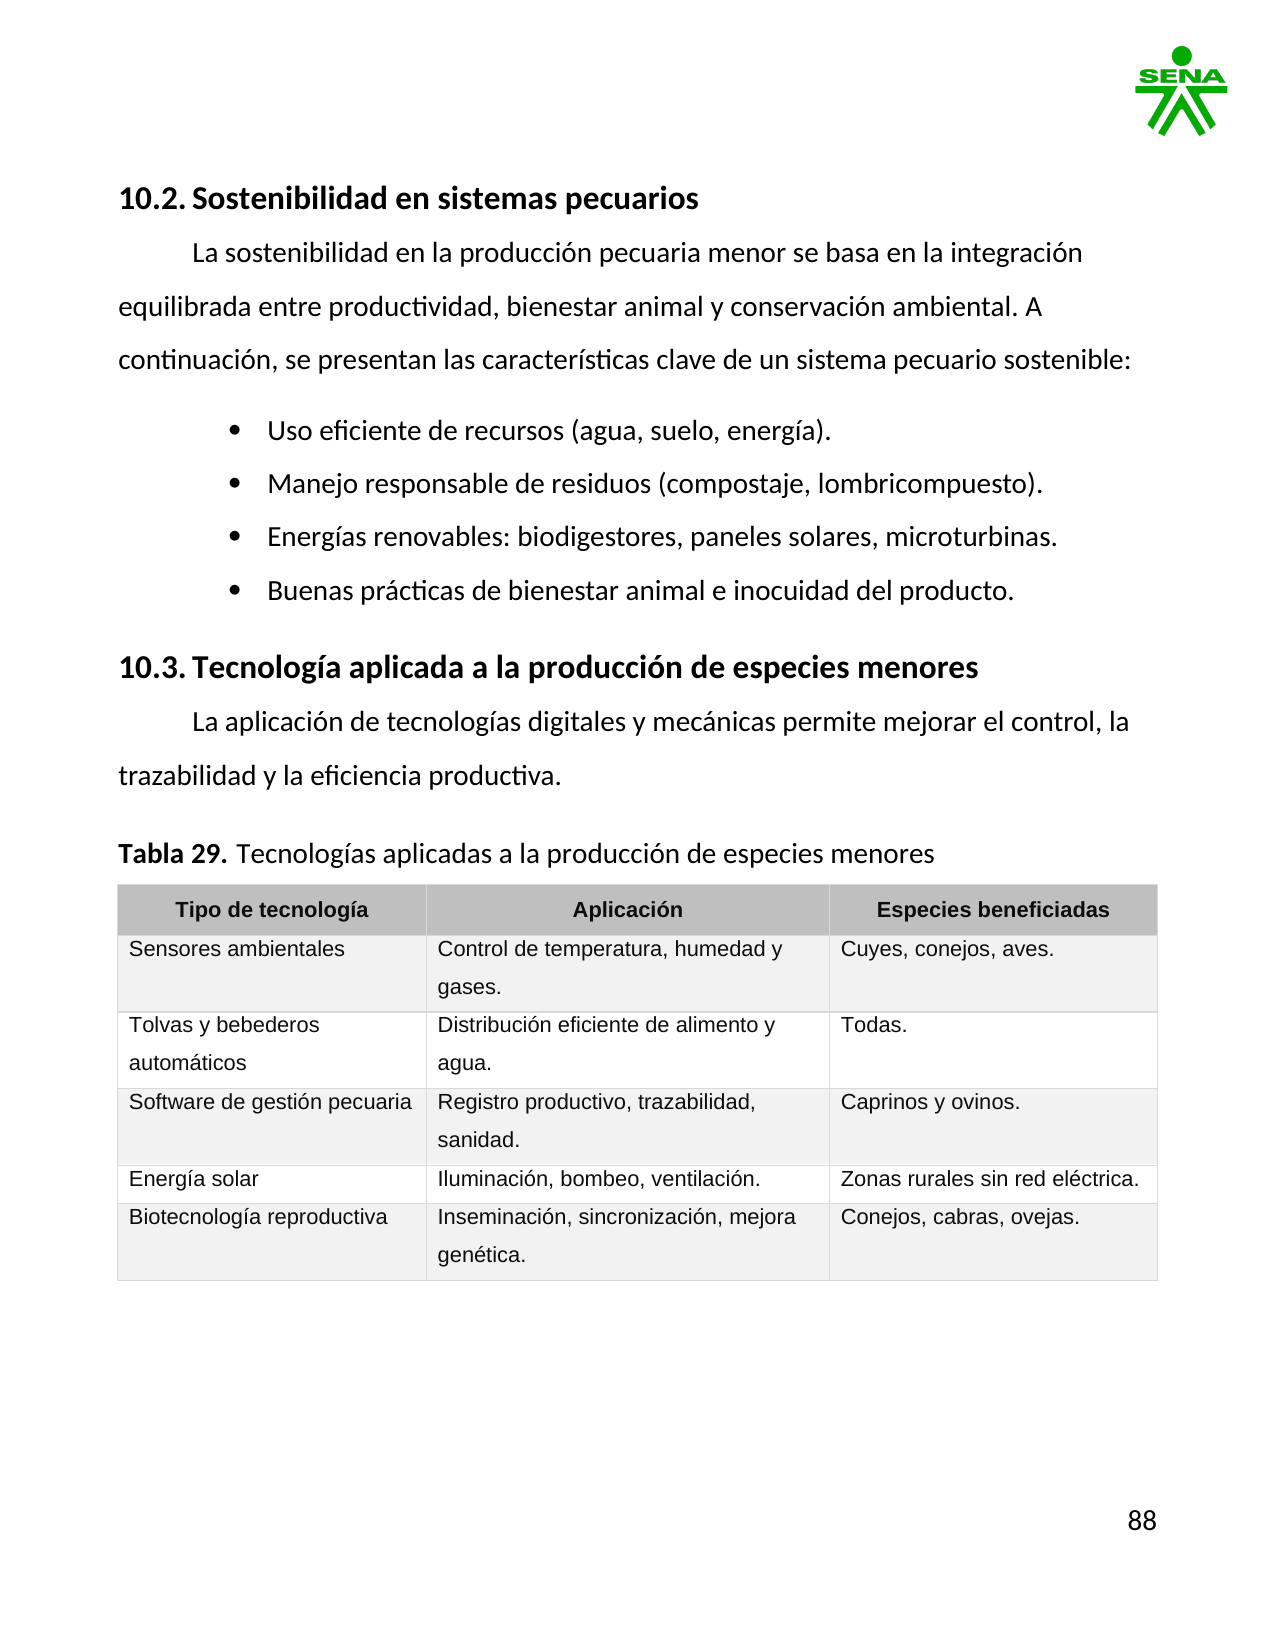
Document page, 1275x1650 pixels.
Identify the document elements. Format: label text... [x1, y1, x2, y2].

table_cell Sensores ambientales [118, 936, 426, 1011]
list Uso eficiente de recursos (agua, suelo, energía). [229, 412, 1157, 447]
table_cell Iluminación, bombeo, ventilación. [427, 1166, 829, 1203]
table_cell Cuyes, conejos, aves. [830, 936, 1157, 1011]
text La aplicación de tecnologías digitales y mecánicas permite mejorar el control, la trazabilidad y la eficiencia productiva. [118, 703, 1157, 793]
table_cell Zonas rurales sin red eléctrica. [830, 1166, 1157, 1203]
table_header Aplicación [427, 885, 829, 935]
table_cell Distribución eficiente de alimento y agua. [427, 1013, 829, 1088]
table_cell Inseminación, sincronización, mejora genética. [427, 1204, 829, 1280]
text Tecnologías aplicadas a la producción de especies menores [118, 835, 1157, 871]
text La sostenibilidad en la producción pecuaria menor se basa en la integración equilibrada entre productividad, bienestar animal y conservación ambiental. A continuación, se presentan las características clave de un sistema pecuario sostenible: [118, 234, 1157, 377]
list Manejo responsable de residuos (compostaje, lombricompuesto). [229, 465, 1157, 501]
table_cell Biotecnología reproductiva [118, 1204, 426, 1280]
subtitle Sostenibilidad en sistemas pecuarios [118, 177, 1157, 218]
picture [1135, 46, 1228, 136]
table_cell Caprinos y ovinos. [830, 1089, 1157, 1164]
list Energías renovables: biodigestores, paneles solares, microturbinas. [229, 518, 1157, 554]
table_header Especies beneficiadas [830, 885, 1157, 935]
table_cell Tolvas y bebederos automáticos [118, 1013, 426, 1088]
subtitle Tecnología aplicada a la producción de especies menores [118, 646, 1157, 687]
table_cell Control de temperatura, humedad y gases. [427, 936, 829, 1011]
table_header Tipo de tecnología [118, 885, 426, 935]
table_cell Todas. [830, 1013, 1157, 1088]
table_cell Conejos, cabras, ovejas. [830, 1204, 1157, 1280]
table_cell Registro productivo, trazabilidad, sanidad. [427, 1089, 829, 1164]
table_cell Software de gestión pecuaria [118, 1089, 426, 1164]
list Buenas prácticas de bienestar animal e inocuidad del producto. [229, 572, 1157, 607]
table_cell Energía solar [118, 1166, 426, 1203]
